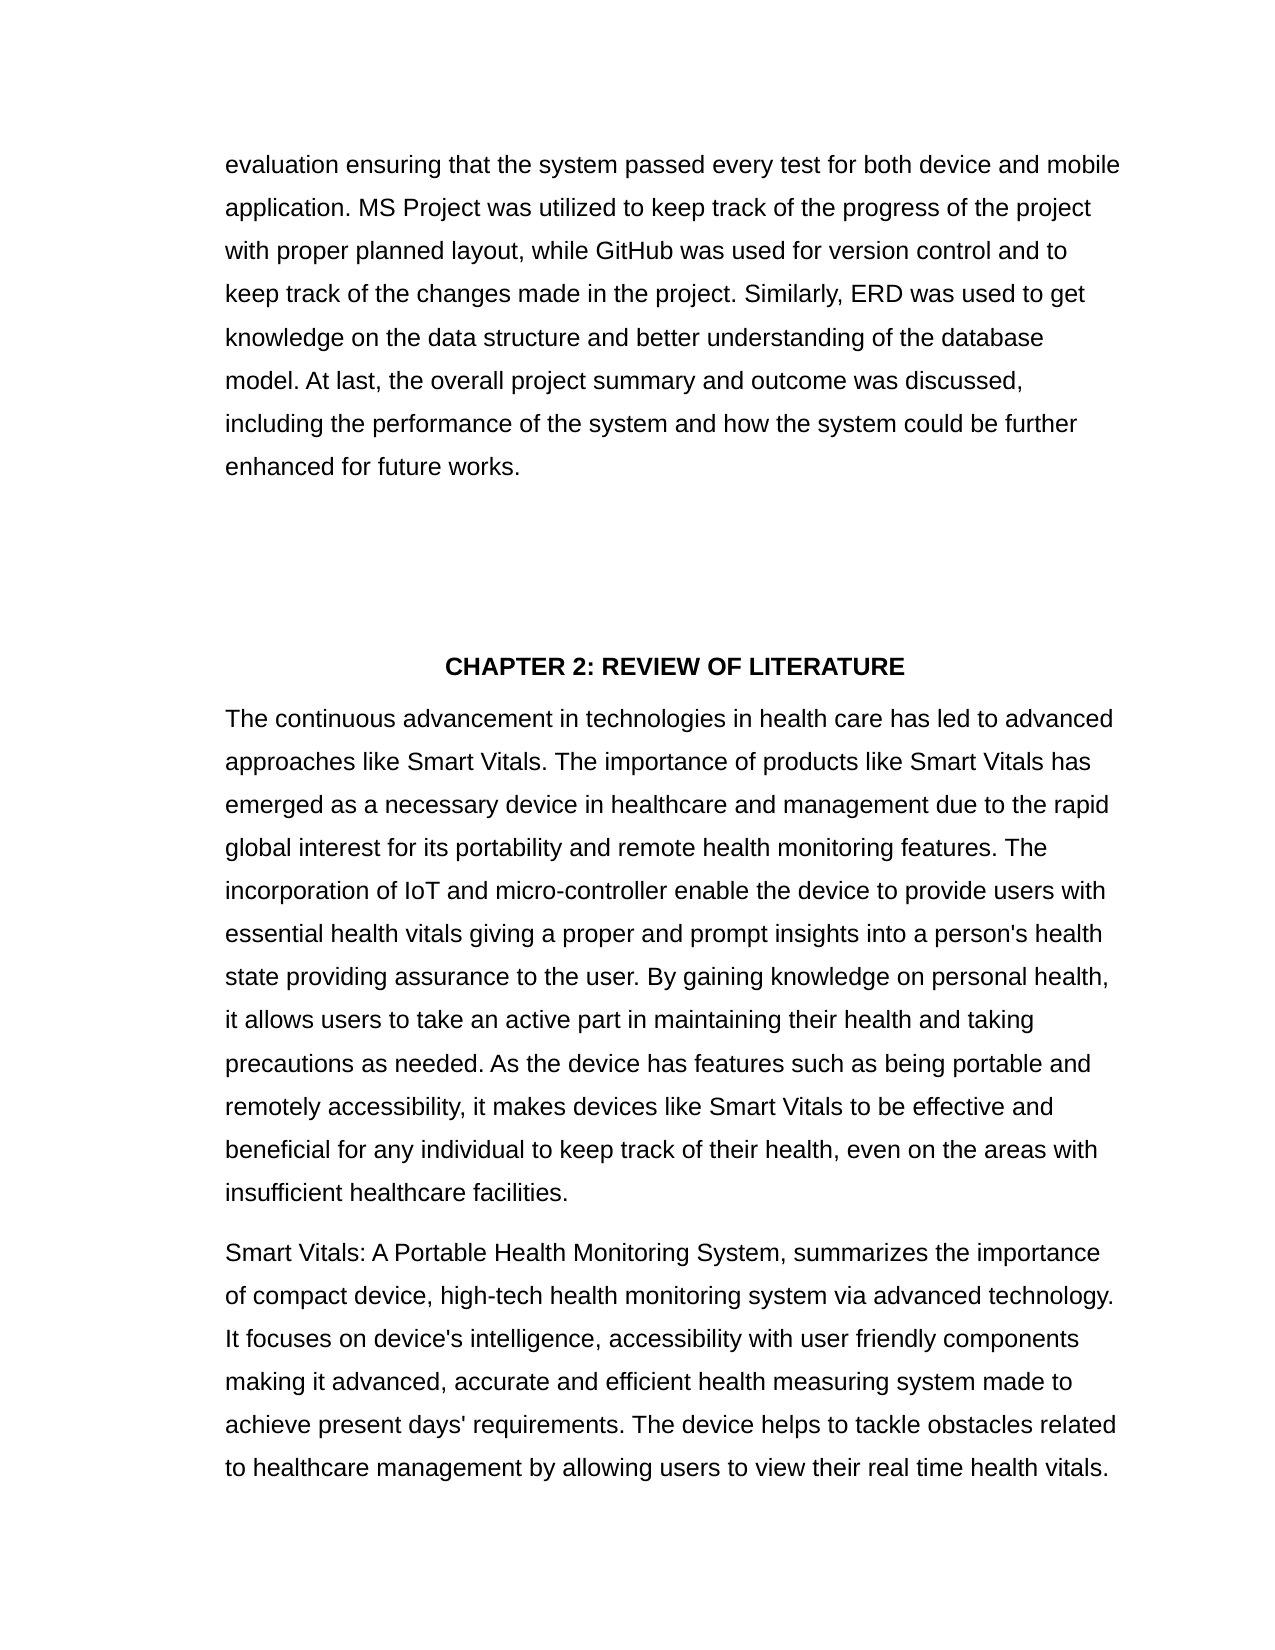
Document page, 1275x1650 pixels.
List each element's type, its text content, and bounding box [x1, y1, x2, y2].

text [225, 1238, 1125, 1482]
subtitle CHAPTER 2: REVIEW OF LITERATURE [225, 652, 1125, 681]
text The continuous advancement in technologies in health care has led to advanced approaches like Smart Vitals. The importance of products like Smart Vitals has emerged as a necessary device in healthcare and management due to the rapid global interest for its portability and remote health monitoring features. The incorporation of IoT and micro-controller enable the device to provide users with essential health vitals giving a proper and prompt insights into a person's health state providing assurance to the user. By gaining knowledge on personal health, it allows users to take an active part in maintaining their health and taking precautions as needed. As the device has features such as being portable and remotely accessibility, it makes devices like Smart Vitals to be effective and beneficial for any individual to keep track of their health, even on the areas with insufficient healthcare facilities. [225, 703, 1125, 1207]
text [225, 150, 1125, 481]
